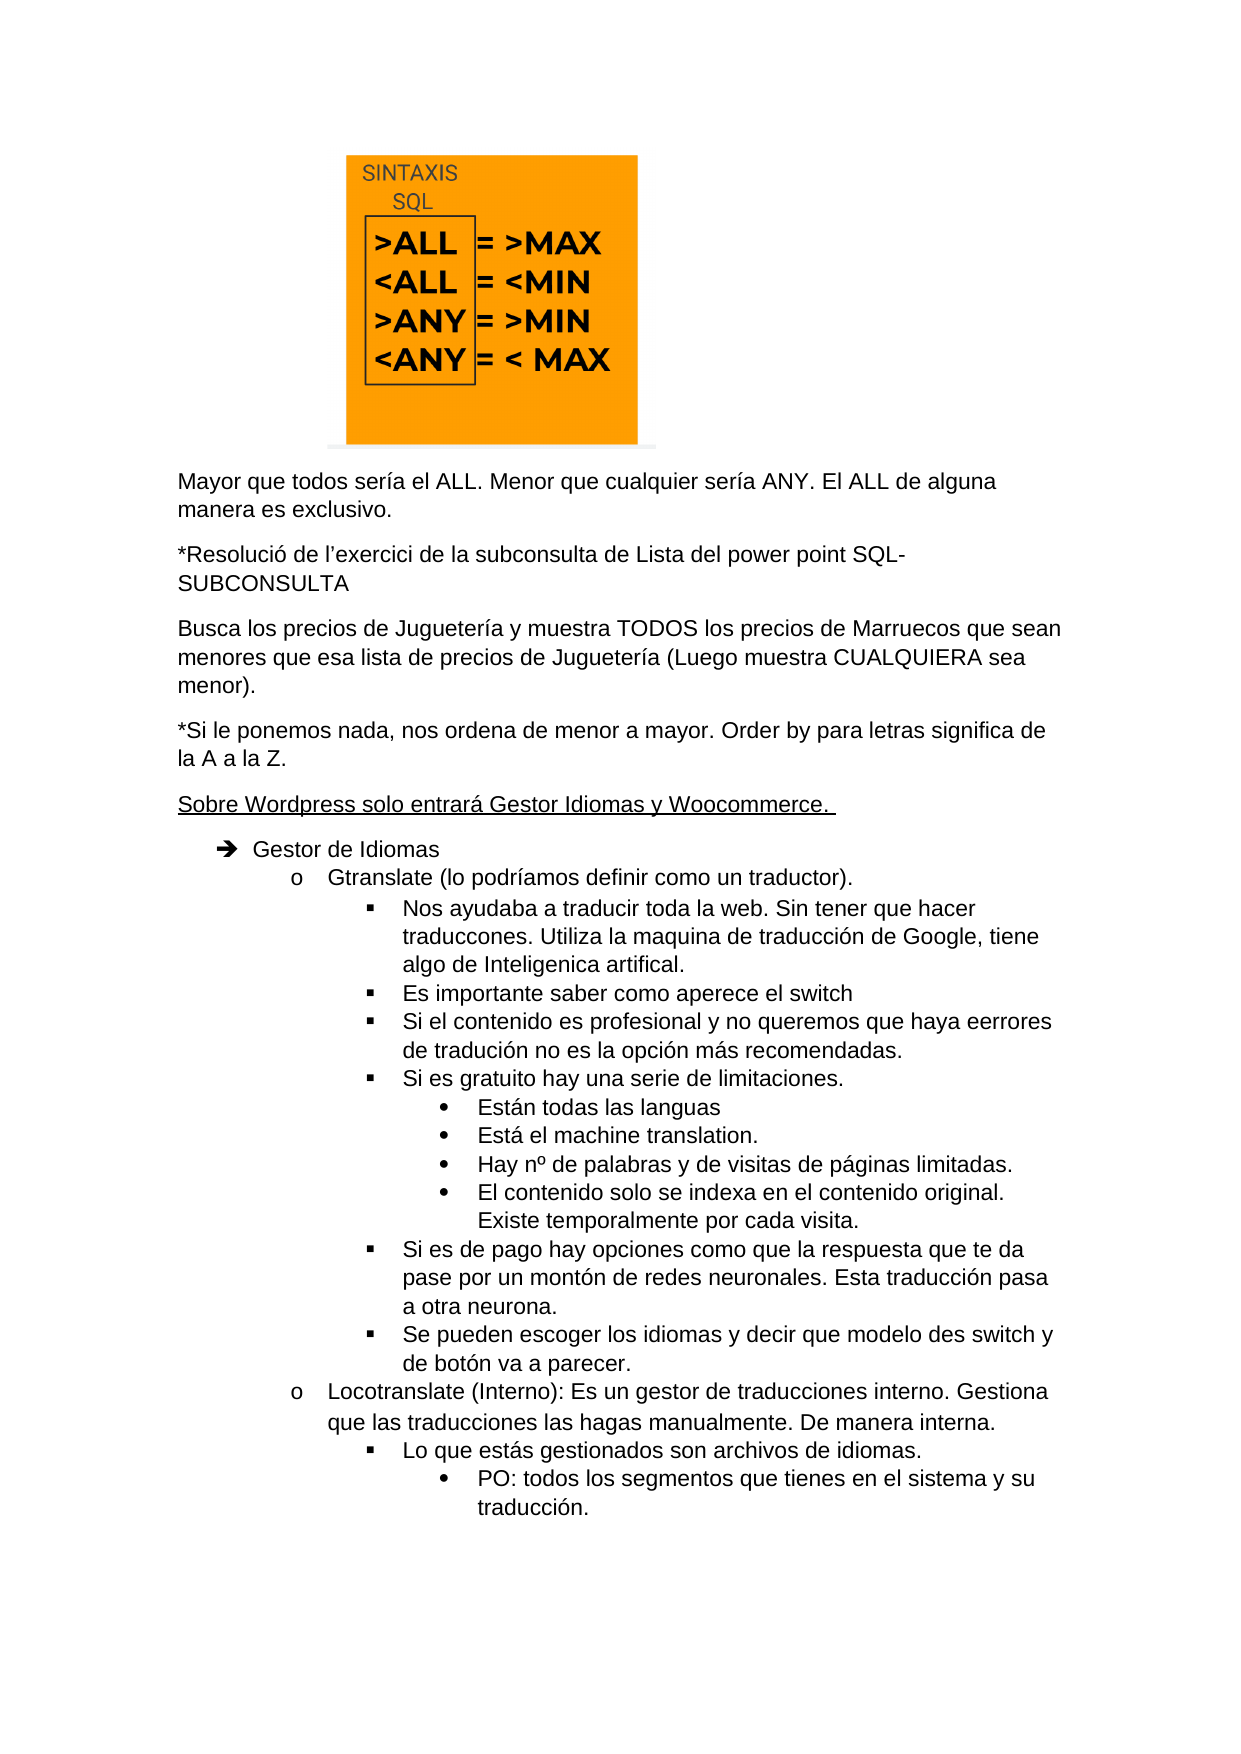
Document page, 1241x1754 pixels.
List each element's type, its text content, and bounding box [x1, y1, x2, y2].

text *Si le ponemos nada, nos ordena de menor a mayor. Order by para letras significa de la A a la Z. [177, 717, 1063, 772]
list Si es de pago hay opciones como que la respuesta que te da pase por un montón de redes neuronales. Esta traducción pasa a otra neurona. [365, 1236, 1063, 1319]
text Mayor que todos sería el ALL. Menor que cualquier sería ANY. El ALL de alguna manera es exclusivo. [177, 468, 1063, 523]
list Están todas las languas [440, 1094, 1063, 1120]
list Gtranslate (lo podríamos definir como un traductor). [290, 864, 1063, 892]
list PO: todos los segmentos que tienes en el sistema y su traducción. [440, 1465, 1063, 1520]
text Sobre Wordpress solo entrará Gestor Idiomas y Woocommerce. [177, 791, 1063, 817]
picture [327, 147, 656, 449]
list Locotranslate (Interno): Es un gestor de traducciones interno. Gestiona que las traducciones las hagas manualmente. De manera interna. [290, 1378, 1063, 1435]
list Gestor de Idiomas [215, 836, 1063, 862]
list Hay nº de palabras y de visitas de páginas limitadas. [440, 1151, 1063, 1177]
list Nos ayudaba a traducir toda la web. Sin tener que hacer traduccones. Utiliza la maquina de traducción de Google, tiene algo de Inteligenica artifical. [365, 894, 1063, 978]
list Se pueden escoger los idiomas y decir que modelo des switch y de botón va a parecer. [365, 1321, 1063, 1376]
list Es importante saber como aperece el switch [365, 980, 1063, 1006]
list Está el machine translation. [440, 1122, 1063, 1148]
text *Resolució de l’exercici de la subconsulta de Lista del power point SQL-SUBCONSULTA [177, 541, 1063, 596]
list Si el contenido es profesional y no queremos que haya eerrores de tradución no es la opción más recomendadas. [365, 1008, 1063, 1063]
list Lo que estás gestionados son archivos de idiomas. [365, 1437, 1063, 1463]
list Si es gratuito hay una serie de limitaciones. [365, 1065, 1063, 1092]
text Busca los precios de Juguetería y muestra TODOS los precios de Marruecos que sean menores que esa lista de precios de Juguetería (Luego muestra CUALQUIERA sea menor). [177, 615, 1063, 698]
list El contenido solo se indexa en el contenido original. Existe temporalmente por cada visita. [440, 1179, 1063, 1234]
